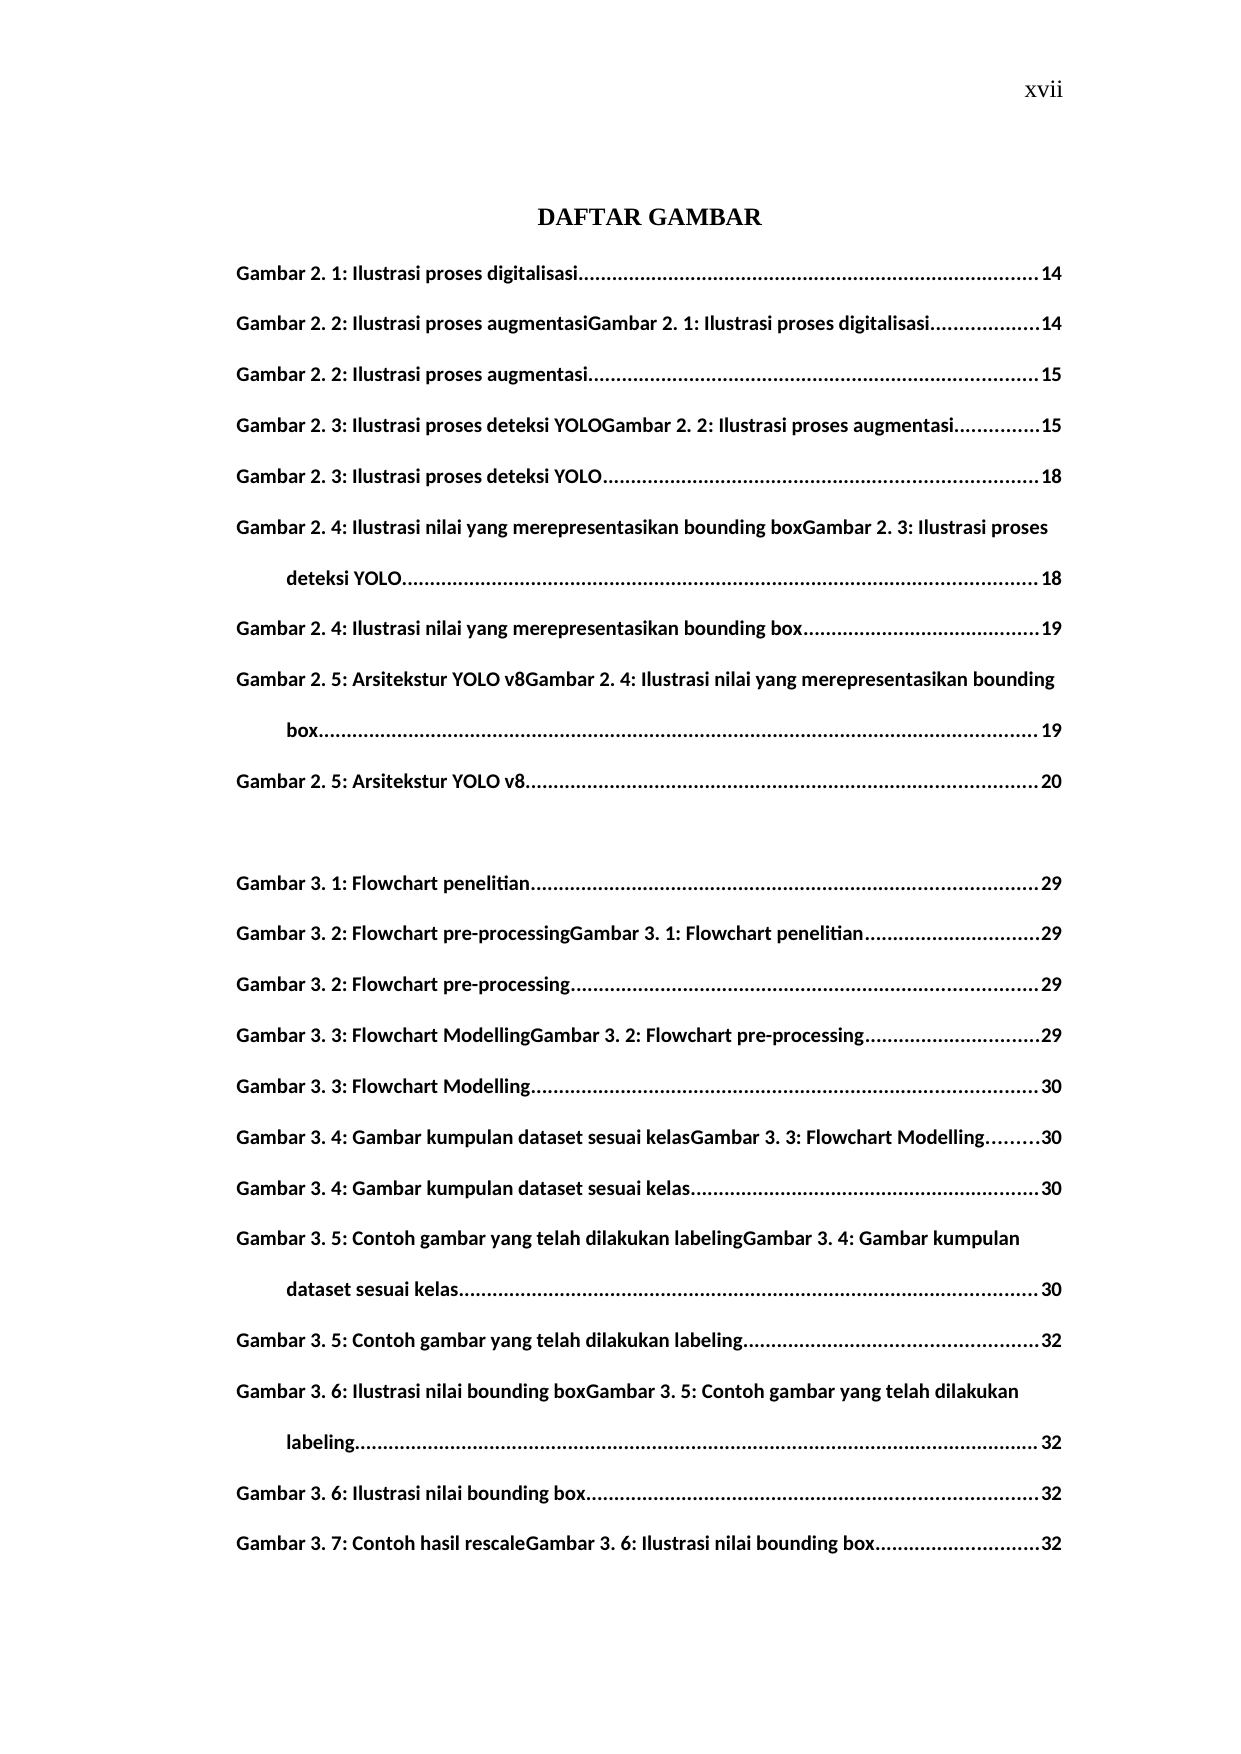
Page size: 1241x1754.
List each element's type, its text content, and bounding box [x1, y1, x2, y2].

text Gambar 3. 1: Flowchart penelitian 29 [236, 870, 1063, 895]
text Gambar 2. 2: Ilustrasi proses augmentasiGambar 2. 1: Ilustrasi proses digitalisasi 14 [236, 311, 1063, 336]
text Gambar 3. 3: Flowchart ModellingGambar 3. 2: Flowchart pre-processing 29 [236, 1022, 1063, 1048]
text Gambar 2. 2: Ilustrasi proses augmentasi 15 [236, 361, 1063, 387]
text Gambar 2. 5: Arsitekstur YOLO v8Gambar 2. 4: Ilustrasi nilai yang merepresentasikan bounding box 19 [236, 666, 1063, 743]
text Gambar 2. 3: Ilustrasi proses deteksi YOLO 18 [236, 463, 1063, 488]
text Gambar 3. 2: Flowchart pre-processingGambar 3. 1: Flowchart penelitian 29 [236, 921, 1063, 946]
text Gambar 3. 6: Ilustrasi nilai bounding box 32 [236, 1480, 1063, 1505]
text Gambar 2. 4: Ilustrasi nilai yang merepresentasikan bounding boxGambar 2. 3: Ilustrasi proses deteksi YOLO 18 [236, 514, 1063, 590]
text Gambar 3. 3: Flowchart Modelling 30 [236, 1073, 1063, 1098]
text Gambar 3. 5: Contoh gambar yang telah dilakukan labelingGambar 3. 4: Gambar kumpulan dataset sesuai kelas 30 [236, 1226, 1063, 1302]
text Gambar 2. 5: Arsitekstur YOLO v8 20 [236, 768, 1063, 793]
text Gambar 3. 2: Flowchart pre-processing 29 [236, 971, 1063, 997]
text Gambar 2. 1: Ilustrasi proses digitalisasi 14 [236, 260, 1063, 285]
text Gambar 2. 3: Ilustrasi proses deteksi YOLOGambar 2. 2: Ilustrasi proses augmentasi 15 [236, 412, 1063, 438]
subtitle DAFTAR GAMBAR [236, 202, 1063, 231]
text Gambar 3. 5: Contoh gambar yang telah dilakukan labeling 32 [236, 1327, 1063, 1353]
text Gambar 2. 4: Ilustrasi nilai yang merepresentasikan bounding box 19 [236, 616, 1063, 641]
text Gambar 3. 4: Gambar kumpulan dataset sesuai kelasGambar 3. 3: Flowchart Modelling 30 [236, 1124, 1063, 1149]
text Gambar 3. 7: Contoh hasil rescaleGambar 3. 6: Ilustrasi nilai bounding box 32 [236, 1531, 1063, 1556]
text Gambar 3. 4: Gambar kumpulan dataset sesuai kelas 30 [236, 1175, 1063, 1200]
text Gambar 3. 6: Ilustrasi nilai bounding boxGambar 3. 5: Contoh gambar yang telah dilakukan labeling 32 [236, 1378, 1063, 1454]
